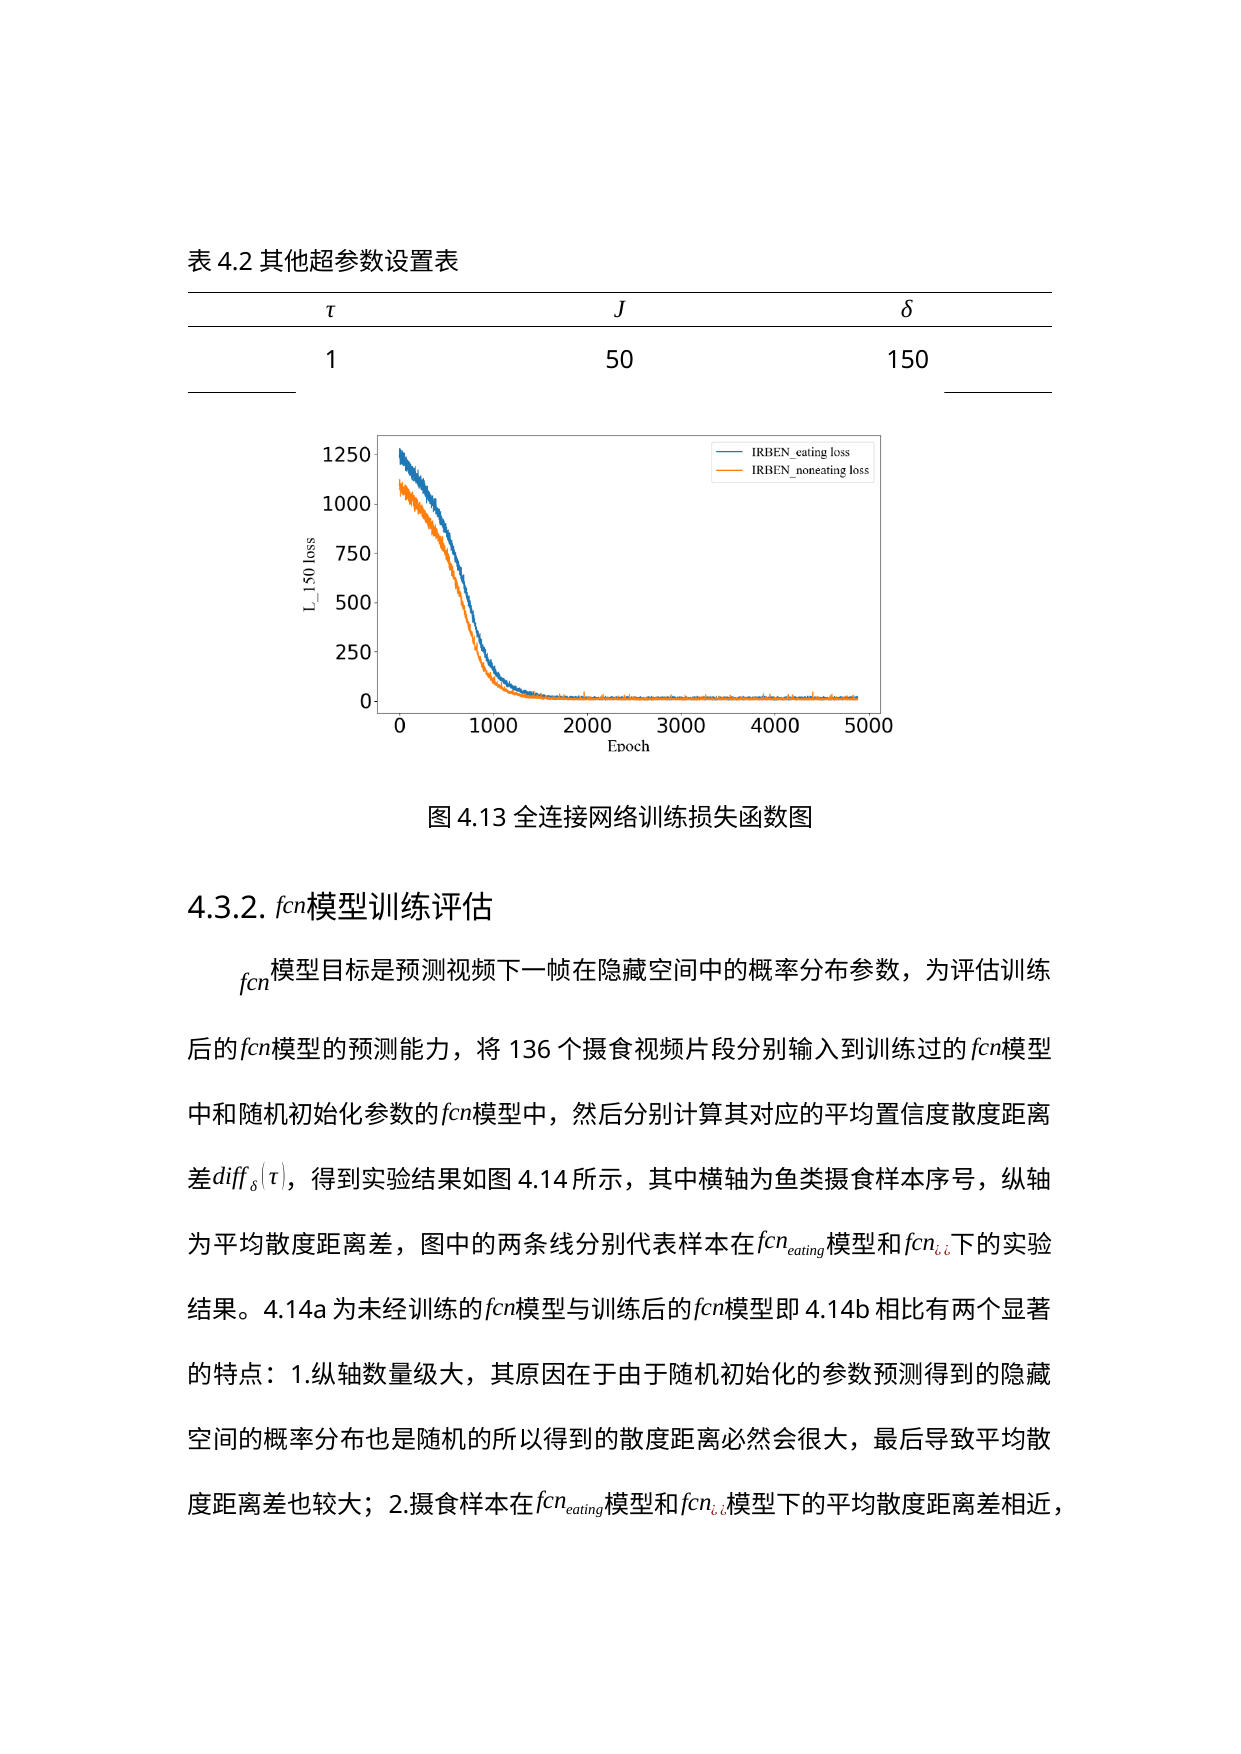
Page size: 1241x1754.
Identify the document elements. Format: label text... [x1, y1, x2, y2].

table_header [476, 293, 763, 326]
text 表4.2 其他超参数设置表 [187, 227, 1053, 292]
picture [295, 392, 945, 752]
table_cell 50 [476, 327, 763, 392]
table_header [188, 293, 476, 326]
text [187, 950, 1053, 1535]
table_cell 1 [188, 327, 476, 392]
table_header [764, 293, 1052, 326]
text 图4.13 全连接网络训练损失函数图 [187, 783, 1053, 848]
table_cell 150 [764, 327, 1052, 392]
list 4.3.2. 模型训练评估 [187, 873, 1053, 938]
